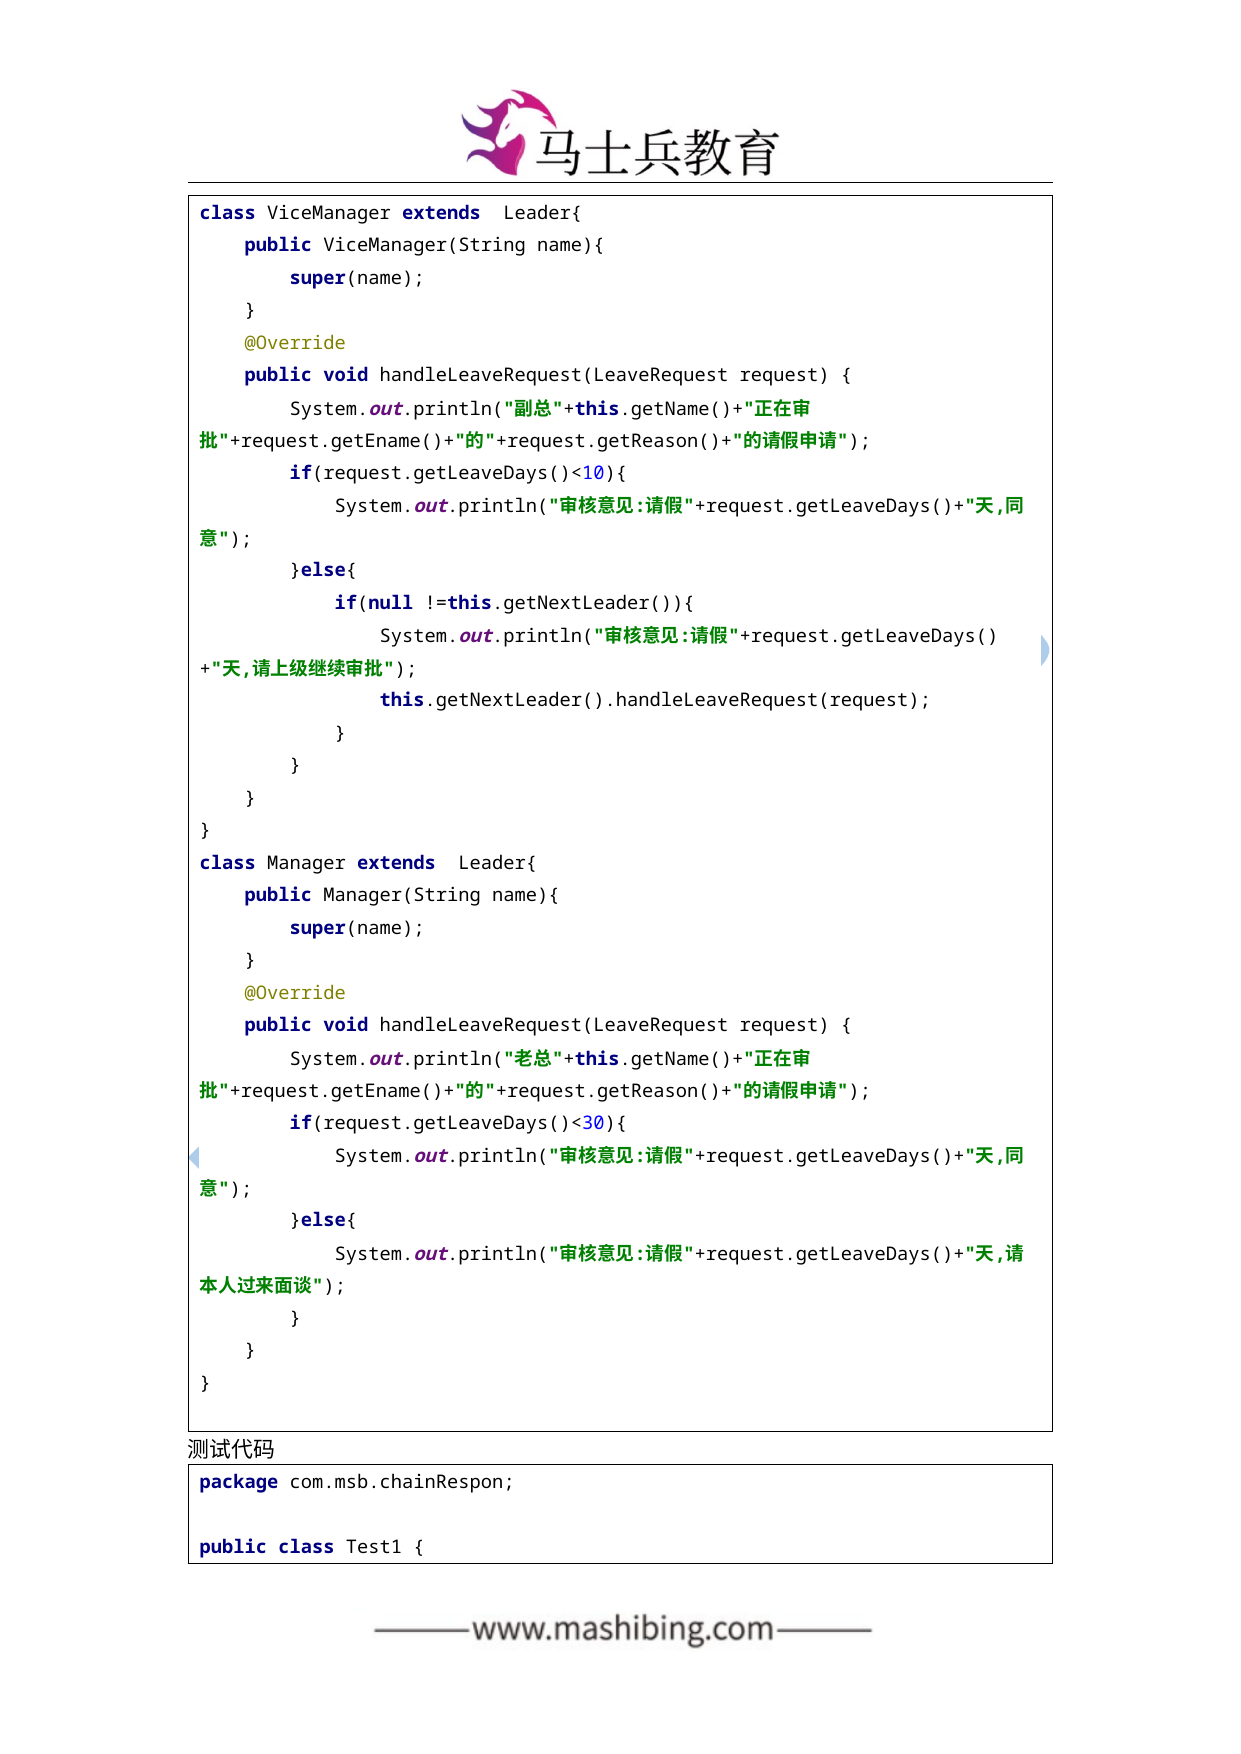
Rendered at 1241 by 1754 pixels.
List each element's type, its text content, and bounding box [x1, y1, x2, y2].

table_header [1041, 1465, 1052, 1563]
picture [353, 1608, 888, 1651]
picture [459, 88, 781, 180]
text 测试代码 [187, 1432, 1053, 1464]
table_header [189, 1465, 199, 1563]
